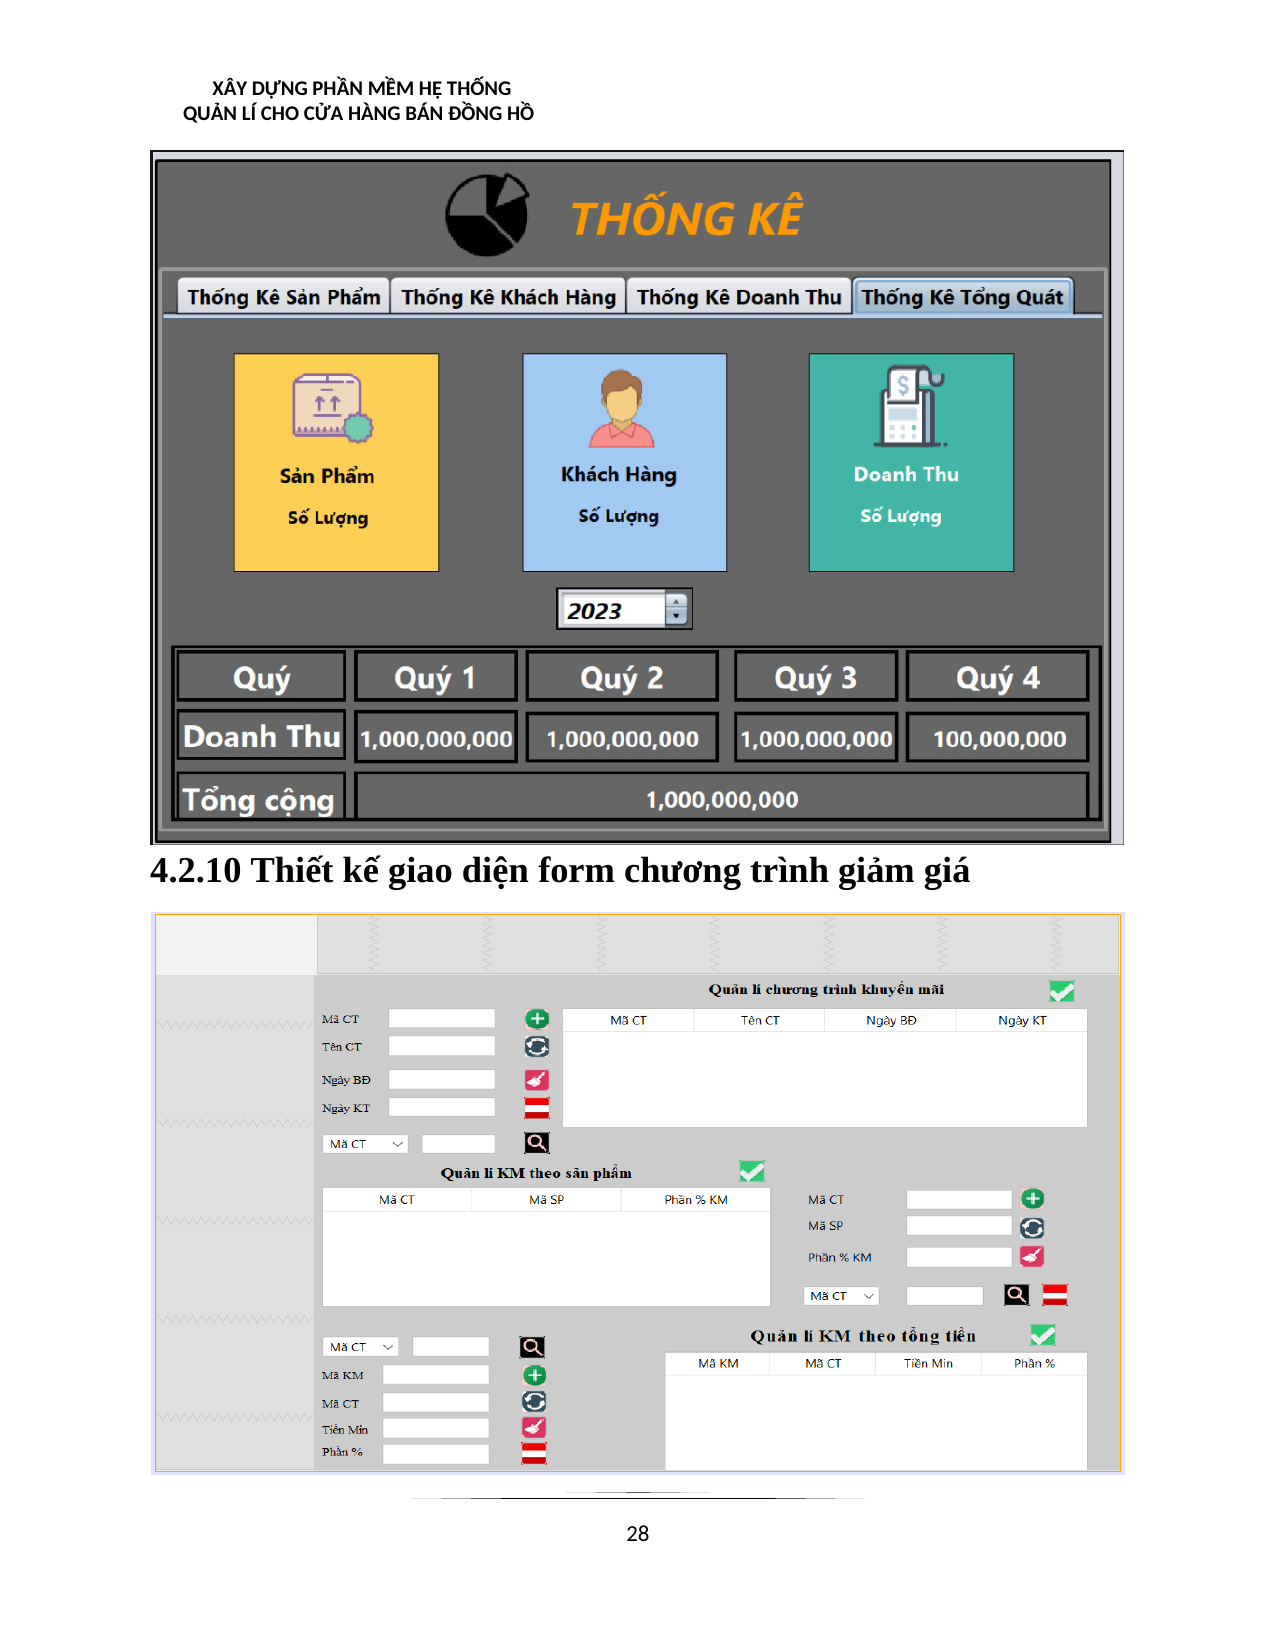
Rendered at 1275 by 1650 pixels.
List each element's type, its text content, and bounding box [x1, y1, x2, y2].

picture [150, 910, 1125, 1476]
picture [150, 150, 1124, 845]
